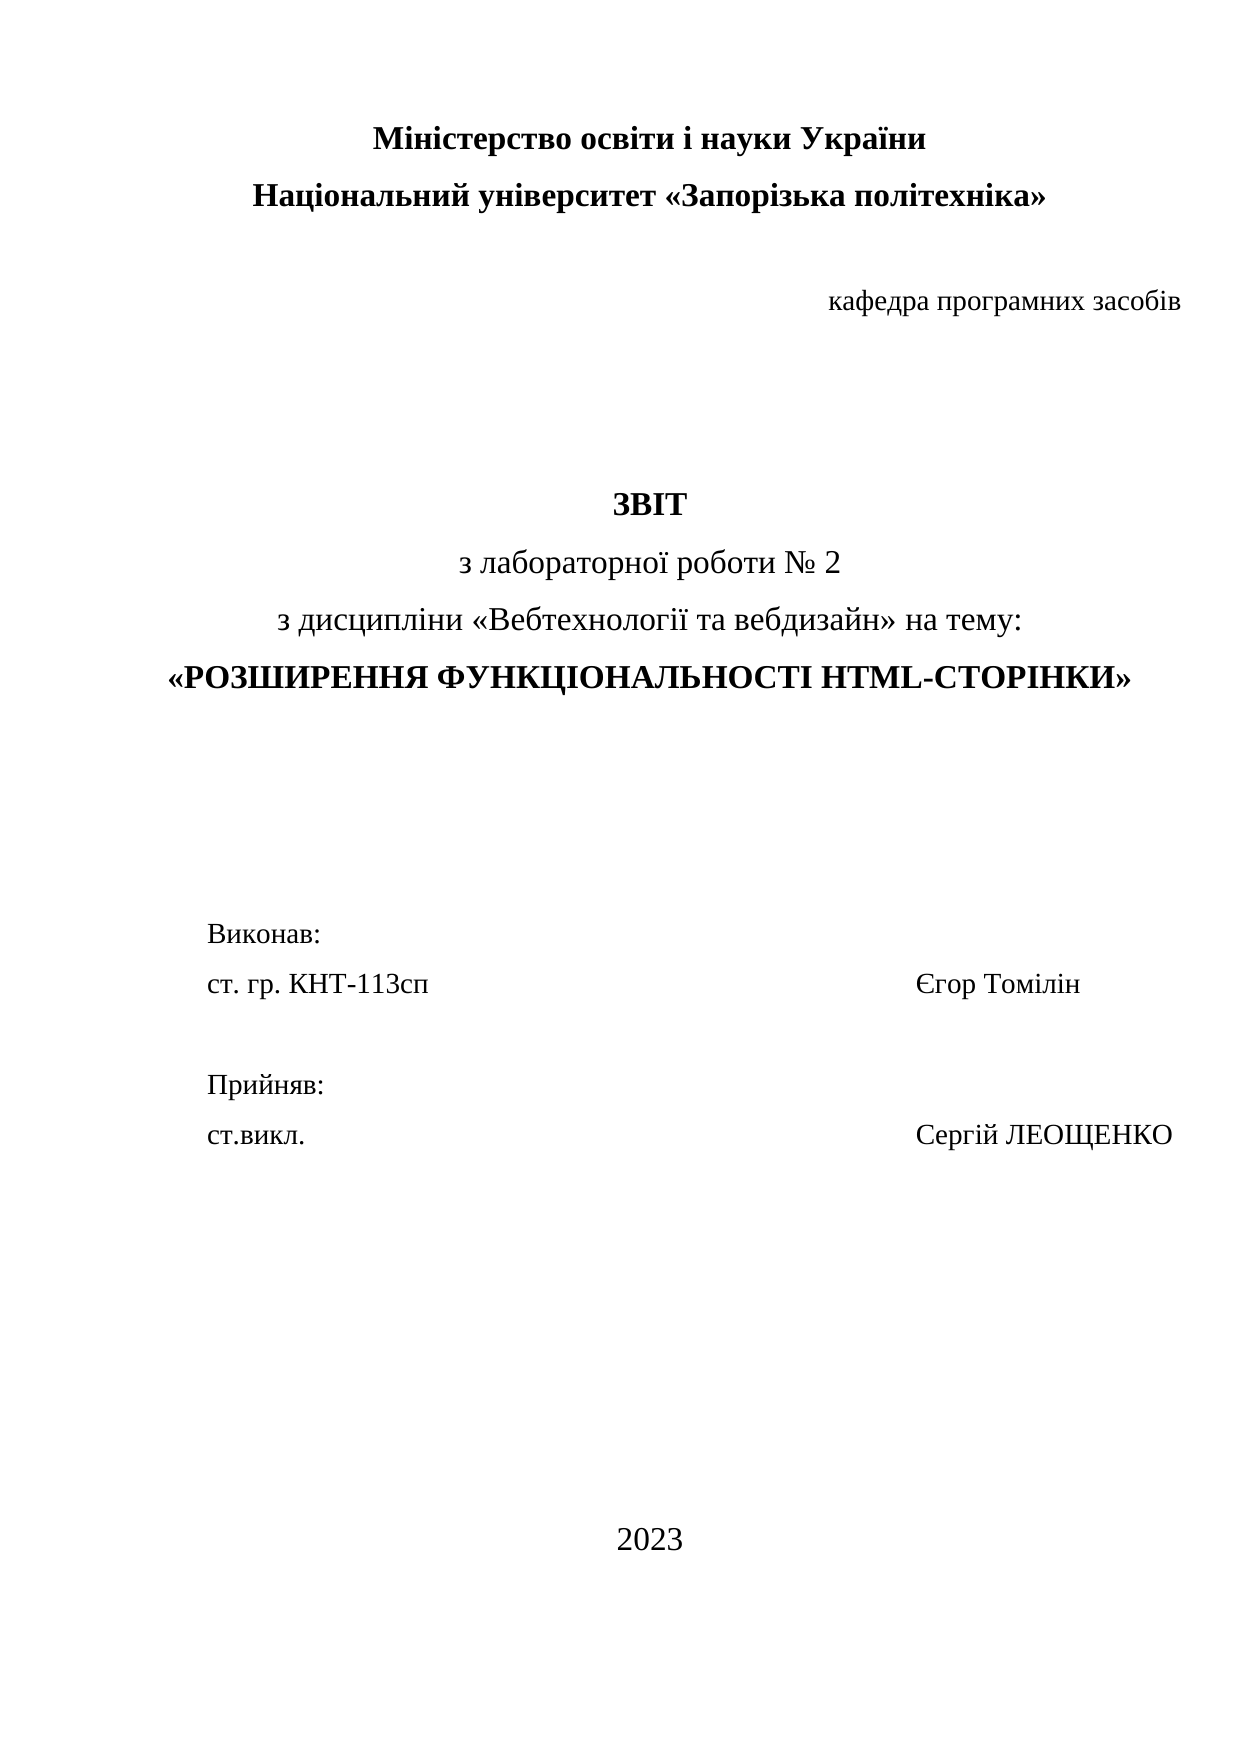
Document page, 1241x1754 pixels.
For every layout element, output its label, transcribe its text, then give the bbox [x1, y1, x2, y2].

title «РОЗШИРЕННЯ ФУНКЦІОНАЛЬНОСТІ HTML-СТОРІНКИ» [118, 657, 1181, 696]
text з дисципліни «Вебтехнології та вебдизайн» на тему: [118, 600, 1181, 638]
text ст. гр. КНТ-113сп Єгор Томілін [118, 966, 1181, 1000]
text Прийняв: [118, 1067, 1181, 1100]
text Виконав: [118, 916, 1181, 949]
title ЗВІТ [118, 485, 1181, 523]
text ст.викл. Сергій ЛЕОЩЕНКО [118, 1117, 1181, 1151]
title Міністерство освіти і науки України [118, 118, 1181, 156]
text кафедра програмних засобів [118, 283, 1181, 317]
title Національний університет «Запорізька політехніка» [118, 176, 1181, 214]
text з лабораторної роботи № 2 [118, 542, 1181, 581]
text 2023 [118, 1520, 1181, 1558]
